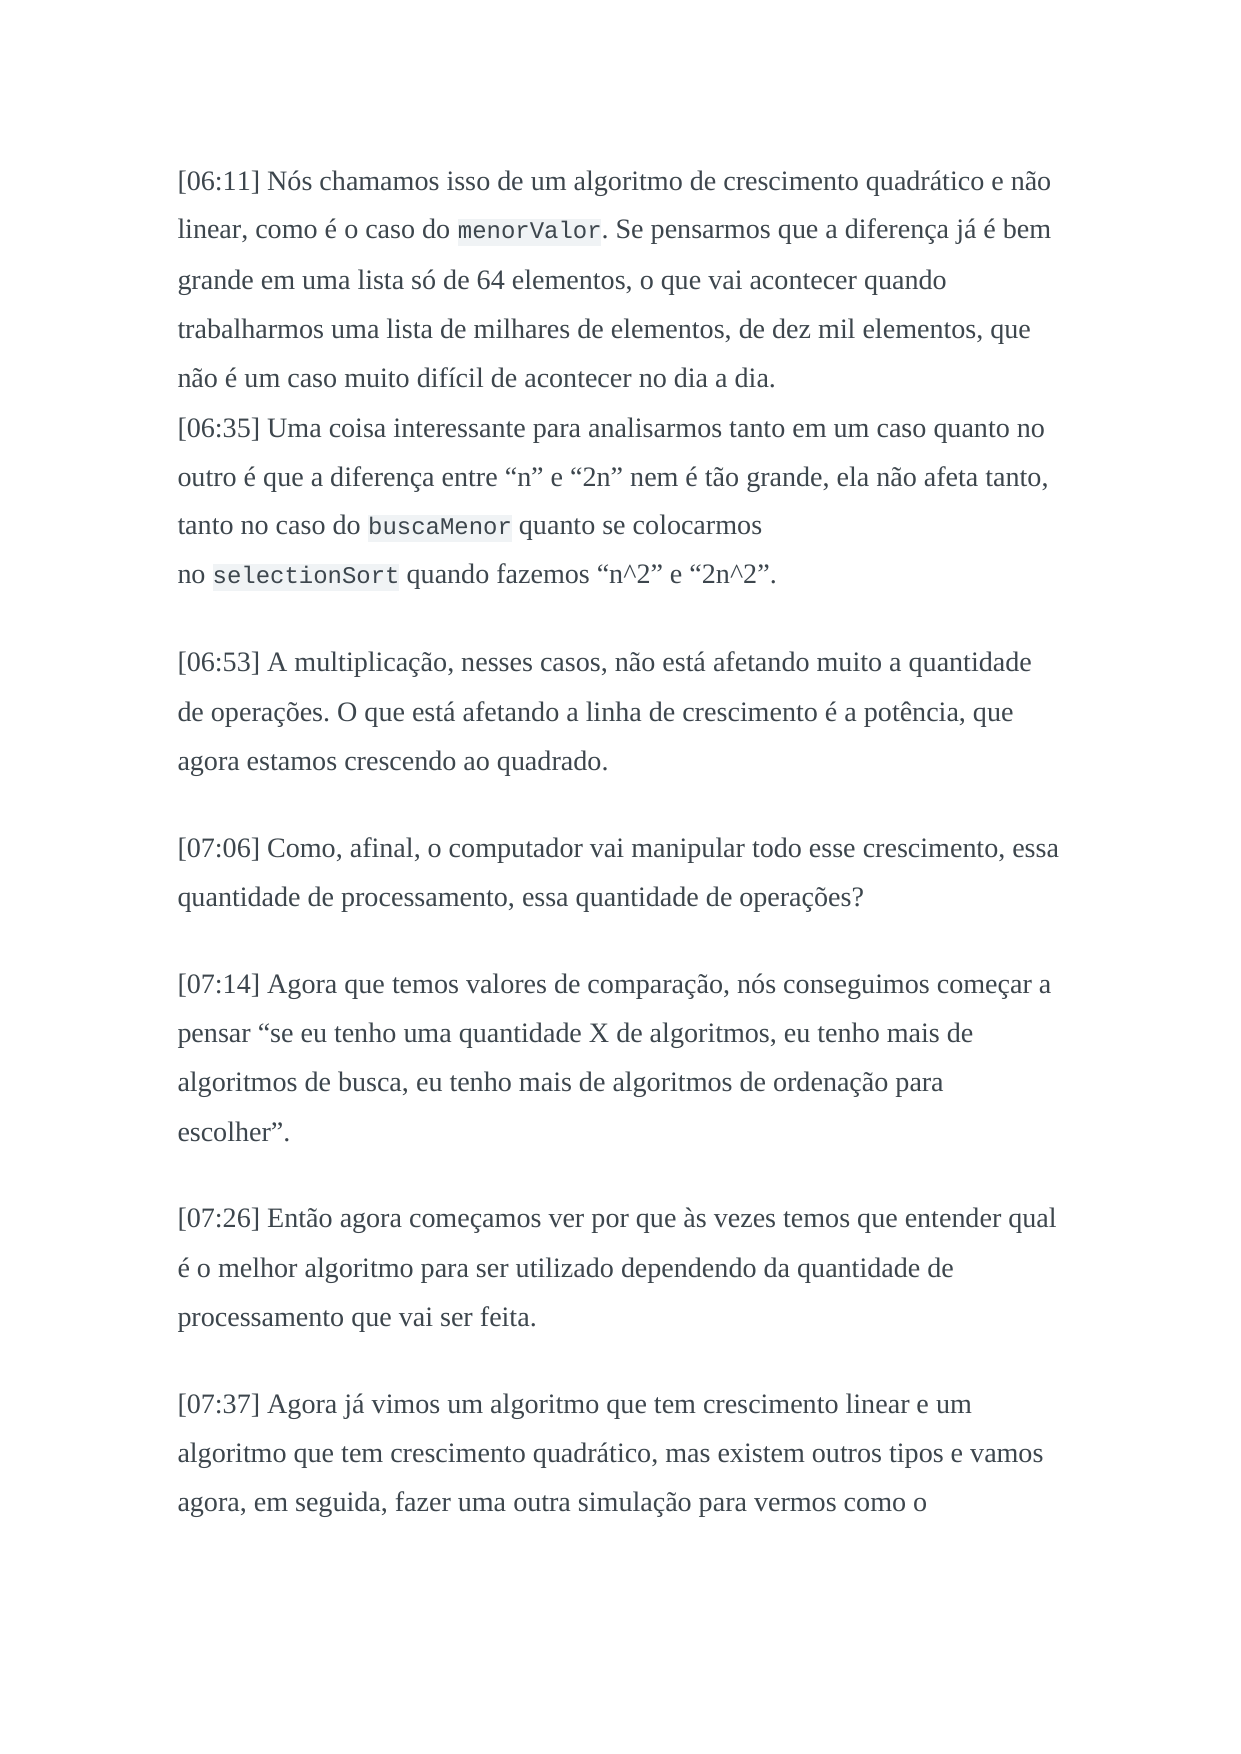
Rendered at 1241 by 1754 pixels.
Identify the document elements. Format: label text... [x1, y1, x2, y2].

text [06:35] Uma coisa interessante para analisarmos tanto em um caso quanto no outro é que a diferença entre “n” e “2n” nem é tão grande, ela não afeta tanto, tanto no caso do buscaMenor quanto se colocarmos no selectionSort quando fazemos “n^2” e “2n^2”. [177, 394, 1063, 591]
text [06:11] Nós chamamos isso de um algoritmo de crescimento quadrático e não linear, como é o caso do menorValor. Se pensarmos que a diferença já é bem grande em uma lista só de 64 elementos, o que vai acontecer quando trabalharmos uma lista de milhares de elementos, de dez mil elementos, que não é um caso muito difícil de acontecer no dia a dia. [177, 148, 1063, 394]
text [07:26] Então agora começamos ver por que às vezes temos que entender qual é o melhor algoritmo para ser utilizado dependendo da quantidade de processamento que vai ser feita. [177, 1184, 1063, 1332]
text [07:06] Como, afinal, o computador vai manipular todo esse crescimento, essa quantidade de processamento, essa quantidade de operações? [177, 814, 1063, 912]
text [06:53] A multiplicação, nesses casos, não está afetando muito a quantidade de operações. O que está afetando a linha de crescimento é a potência, que agora estamos crescendo ao quadrado. [177, 628, 1063, 776]
text [07:14] Agora que temos valores de comparação, nós conseguimos começar a pensar “se eu tenho uma quantidade X de algoritmos, eu tenho mais de algoritmos de busca, eu tenho mais de algoritmos de ordenação para escolher”. [177, 950, 1063, 1147]
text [177, 1370, 1063, 1518]
